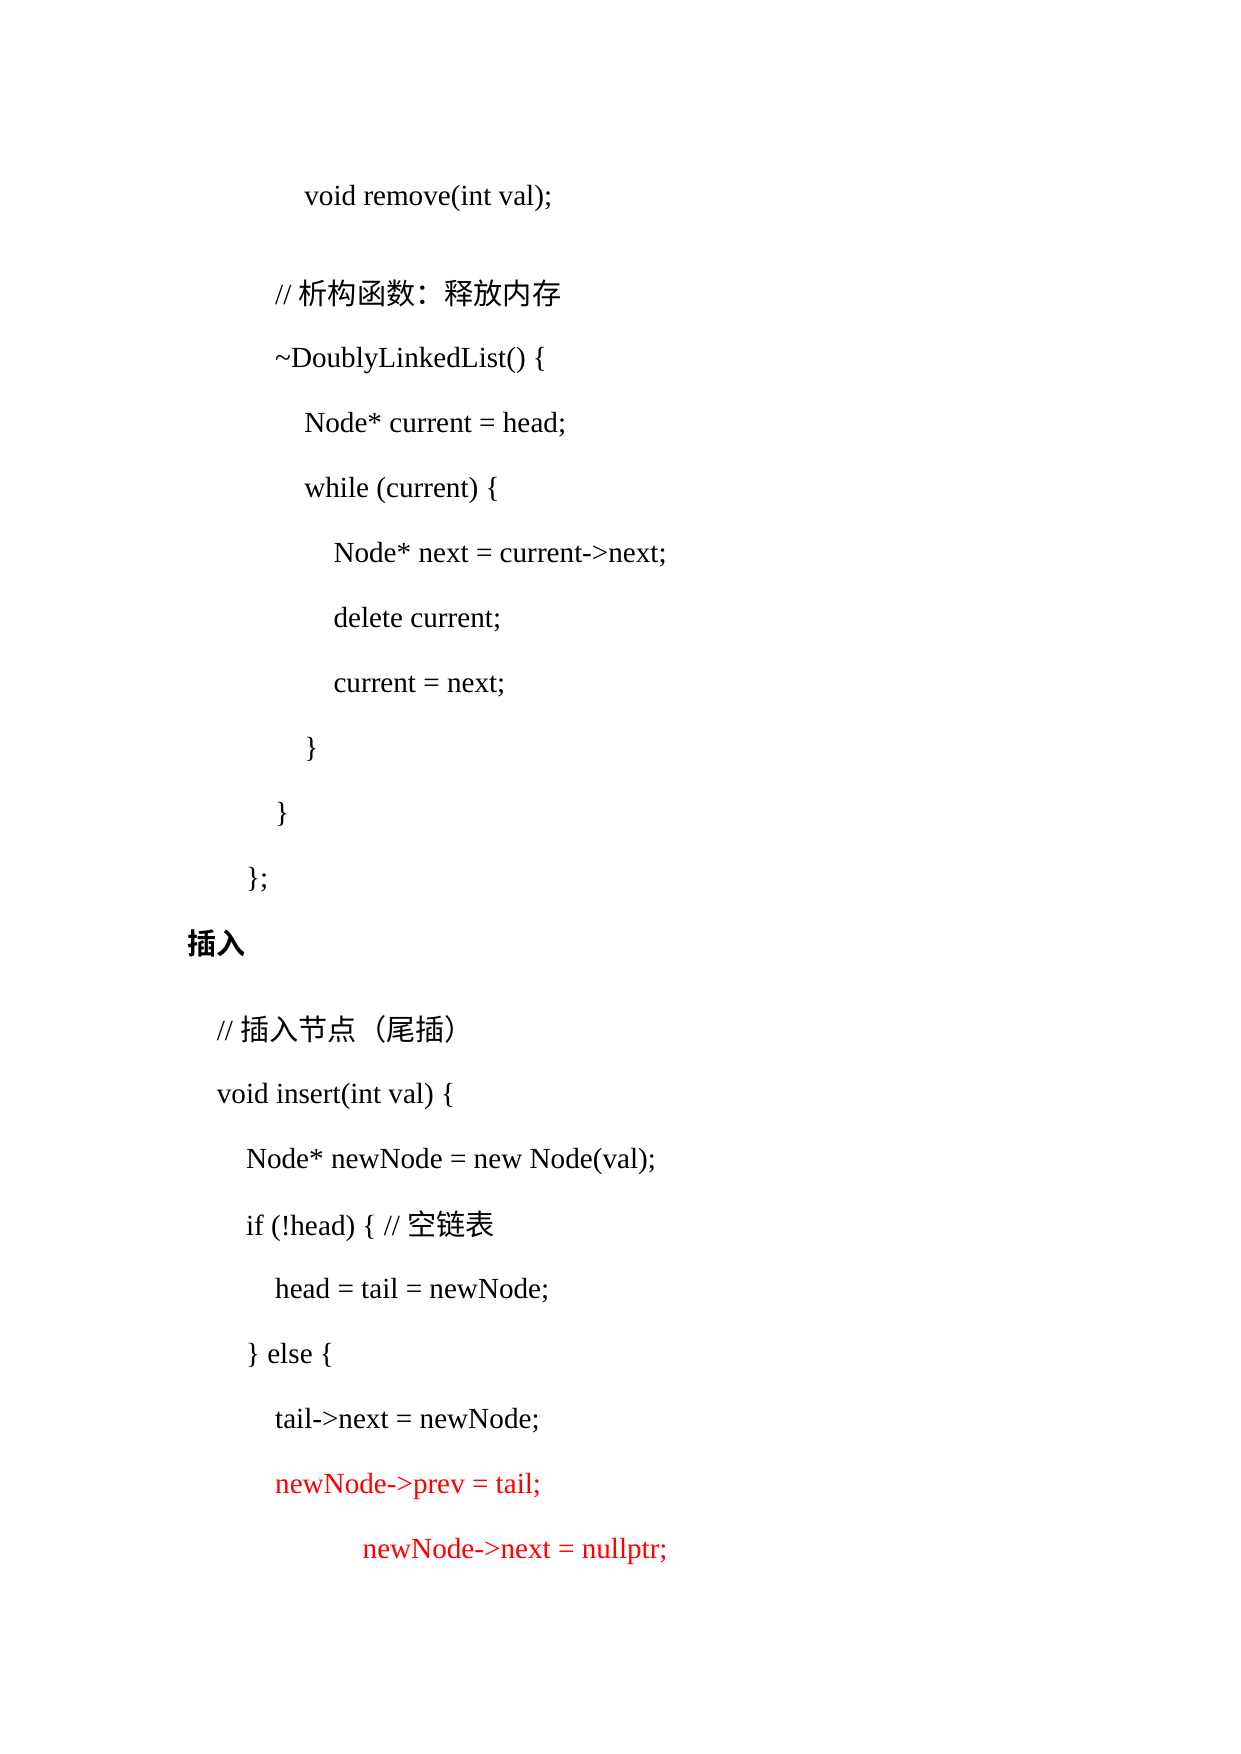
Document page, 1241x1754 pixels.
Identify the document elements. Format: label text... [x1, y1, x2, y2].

text void insert(int val) { [187, 1061, 1053, 1126]
text void remove(int val); [246, 162, 1053, 227]
text // 析构函数：释放内存 [246, 259, 1053, 324]
text } [246, 714, 1053, 779]
text delete current; [246, 584, 1053, 649]
text } [246, 779, 1053, 844]
text Node* next = current->next; [246, 519, 1053, 584]
text Node* current = head; [246, 389, 1053, 454]
text while (current) { [246, 454, 1053, 519]
text // 插入节点（尾插） [187, 996, 1053, 1061]
text current = next; [246, 649, 1053, 714]
text if (!head) { // 空链表 [187, 1191, 1053, 1256]
text newNode->prev = tail; [187, 1451, 1053, 1516]
text tail->next = newNode; [187, 1386, 1053, 1451]
subtitle 插入 [187, 909, 1053, 974]
text newNode->next = nullptr; [187, 1516, 1053, 1581]
text }; [202, 844, 1053, 909]
text head = tail = newNode; [187, 1256, 1053, 1321]
text Node* newNode = new Node(val); [187, 1126, 1053, 1191]
text ~DoublyLinkedList() { [246, 324, 1053, 389]
text } else { [187, 1321, 1053, 1386]
